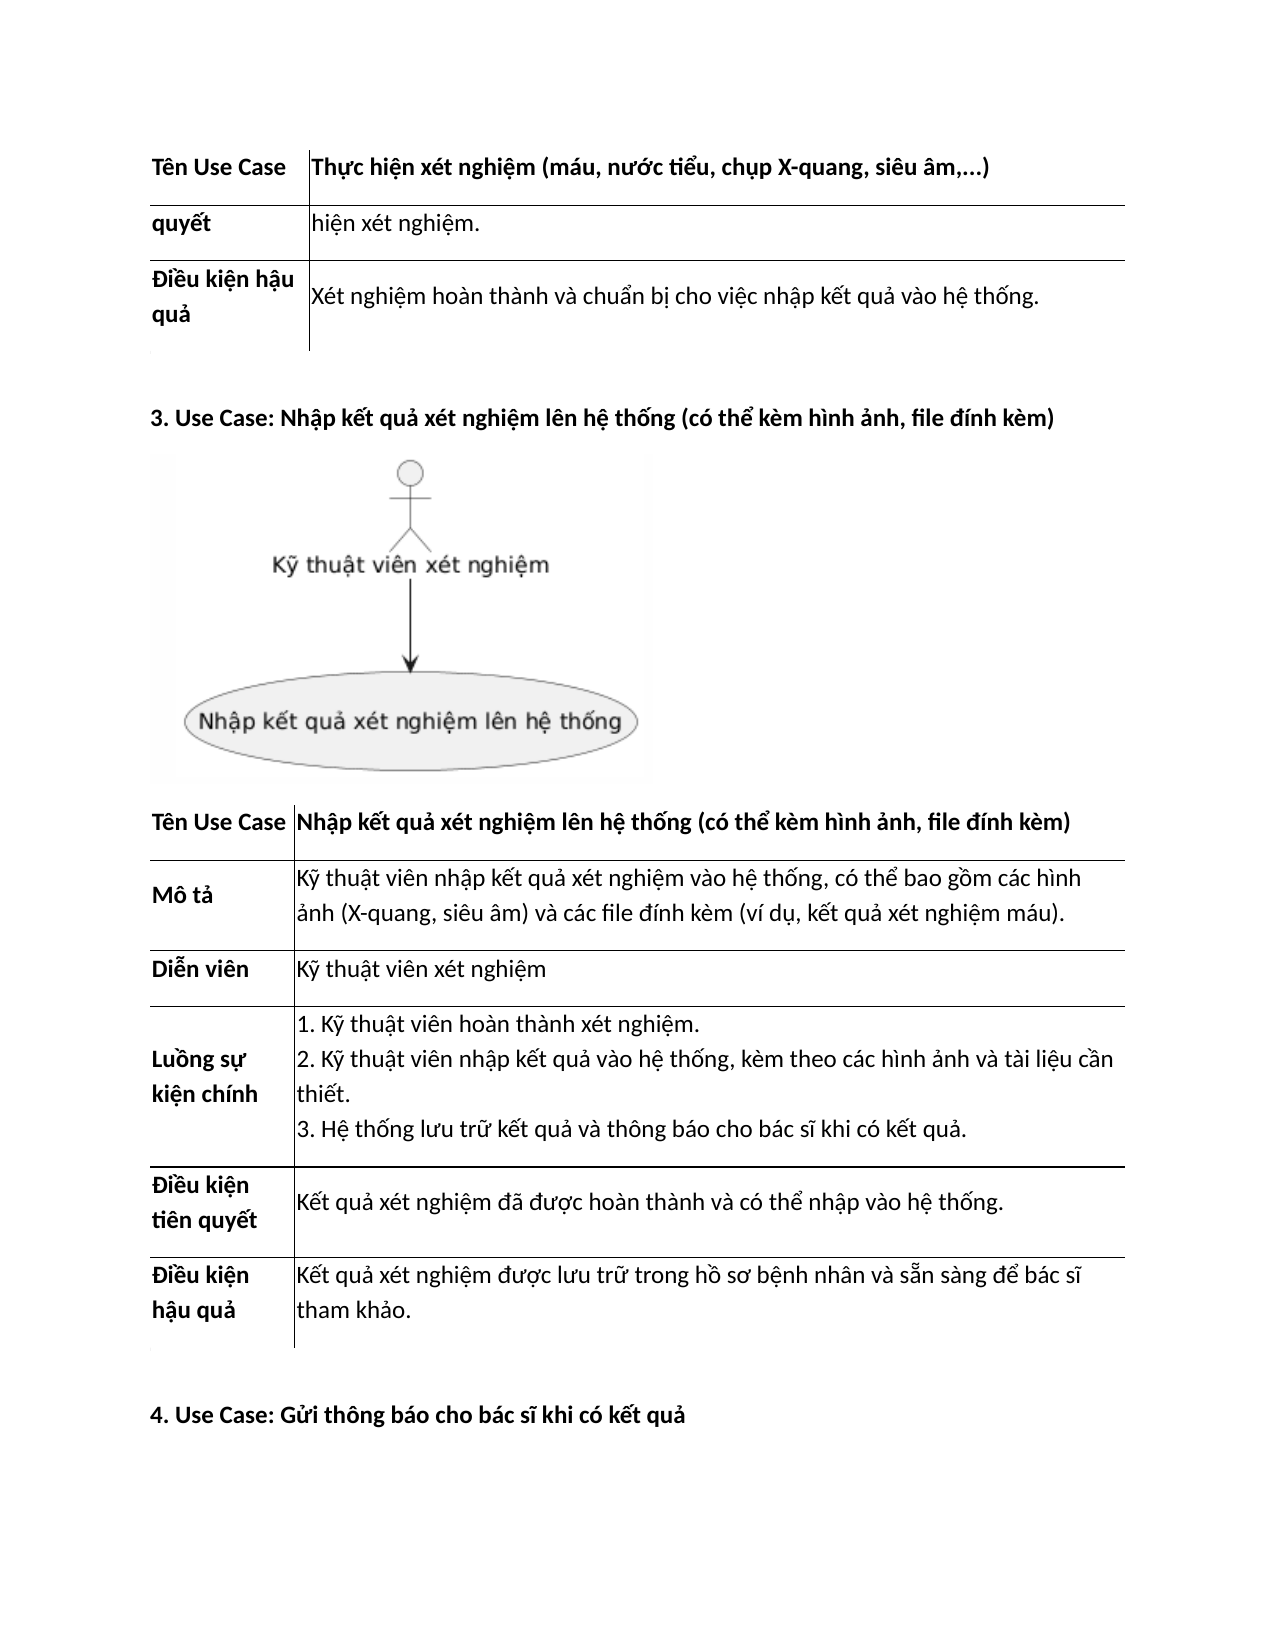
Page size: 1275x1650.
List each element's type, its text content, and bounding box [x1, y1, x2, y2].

table_header Tên Use Case [150, 150, 309, 204]
table_header Thực hiện xét nghiệm (máu, nước tiểu, chụp X-quang, siêu âm,...) [310, 150, 1125, 204]
picture [150, 454, 654, 784]
table_header Tên Use Case [150, 805, 294, 859]
table_cell Điều kiện hậu quả [150, 261, 309, 351]
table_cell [310, 206, 1125, 260]
table_cell Kết quả xét nghiệm được lưu trữ trong hồ sơ bệnh nhân và sẵn sàng để bác sĩ tham khảo. [295, 1258, 1125, 1348]
table_cell Kết quả xét nghiệm đã được hoàn thành và có thể nhập vào hệ thống. [295, 1168, 1125, 1257]
table_cell Kỹ thuật viên nhập kết quả xét nghiệm vào hệ thống, có thể bao gồm các hình ảnh (X-quang, siêu âm) và các file đính kèm (ví dụ, kết quả xét nghiệm máu). [295, 861, 1125, 950]
table_cell Xét nghiệm hoàn thành và chuẩn bị cho việc nhập kết quả vào hệ thống. [310, 261, 1125, 351]
table_cell Mô tả [150, 861, 294, 950]
table_header Nhập kết quả xét nghiệm lên hệ thống (có thể kèm hình ảnh, file đính kèm) [295, 805, 1125, 859]
table_cell 1. Kỹ thuật viên hoàn thành xét nghiệm. 2. Kỹ thuật viên nhập kết quả vào hệ thống, kèm theo các hình ảnh và tài liệu cần thiết. 3. Hệ thống lưu trữ kết quả và thông báo cho bác sĩ khi có kết quả. [295, 1007, 1125, 1166]
table_cell Điều kiện tiên quyết [150, 206, 309, 260]
table_cell Luồng sự kiện chính [150, 1007, 294, 1166]
text 4. Use Case: Gửi thông báo cho bác sĩ khi có kết quả [150, 1399, 1125, 1430]
table_cell Kỹ thuật viên xét nghiệm [295, 951, 1125, 1006]
table_cell Điều kiện hậu quả [150, 1258, 294, 1348]
table_cell Điều kiện tiên quyết [150, 1168, 294, 1257]
table_cell Diễn viên [150, 951, 294, 1006]
text 3. Use Case: Nhập kết quả xét nghiệm lên hệ thống (có thể kèm hình ảnh, file đính kèm) [150, 402, 1125, 433]
